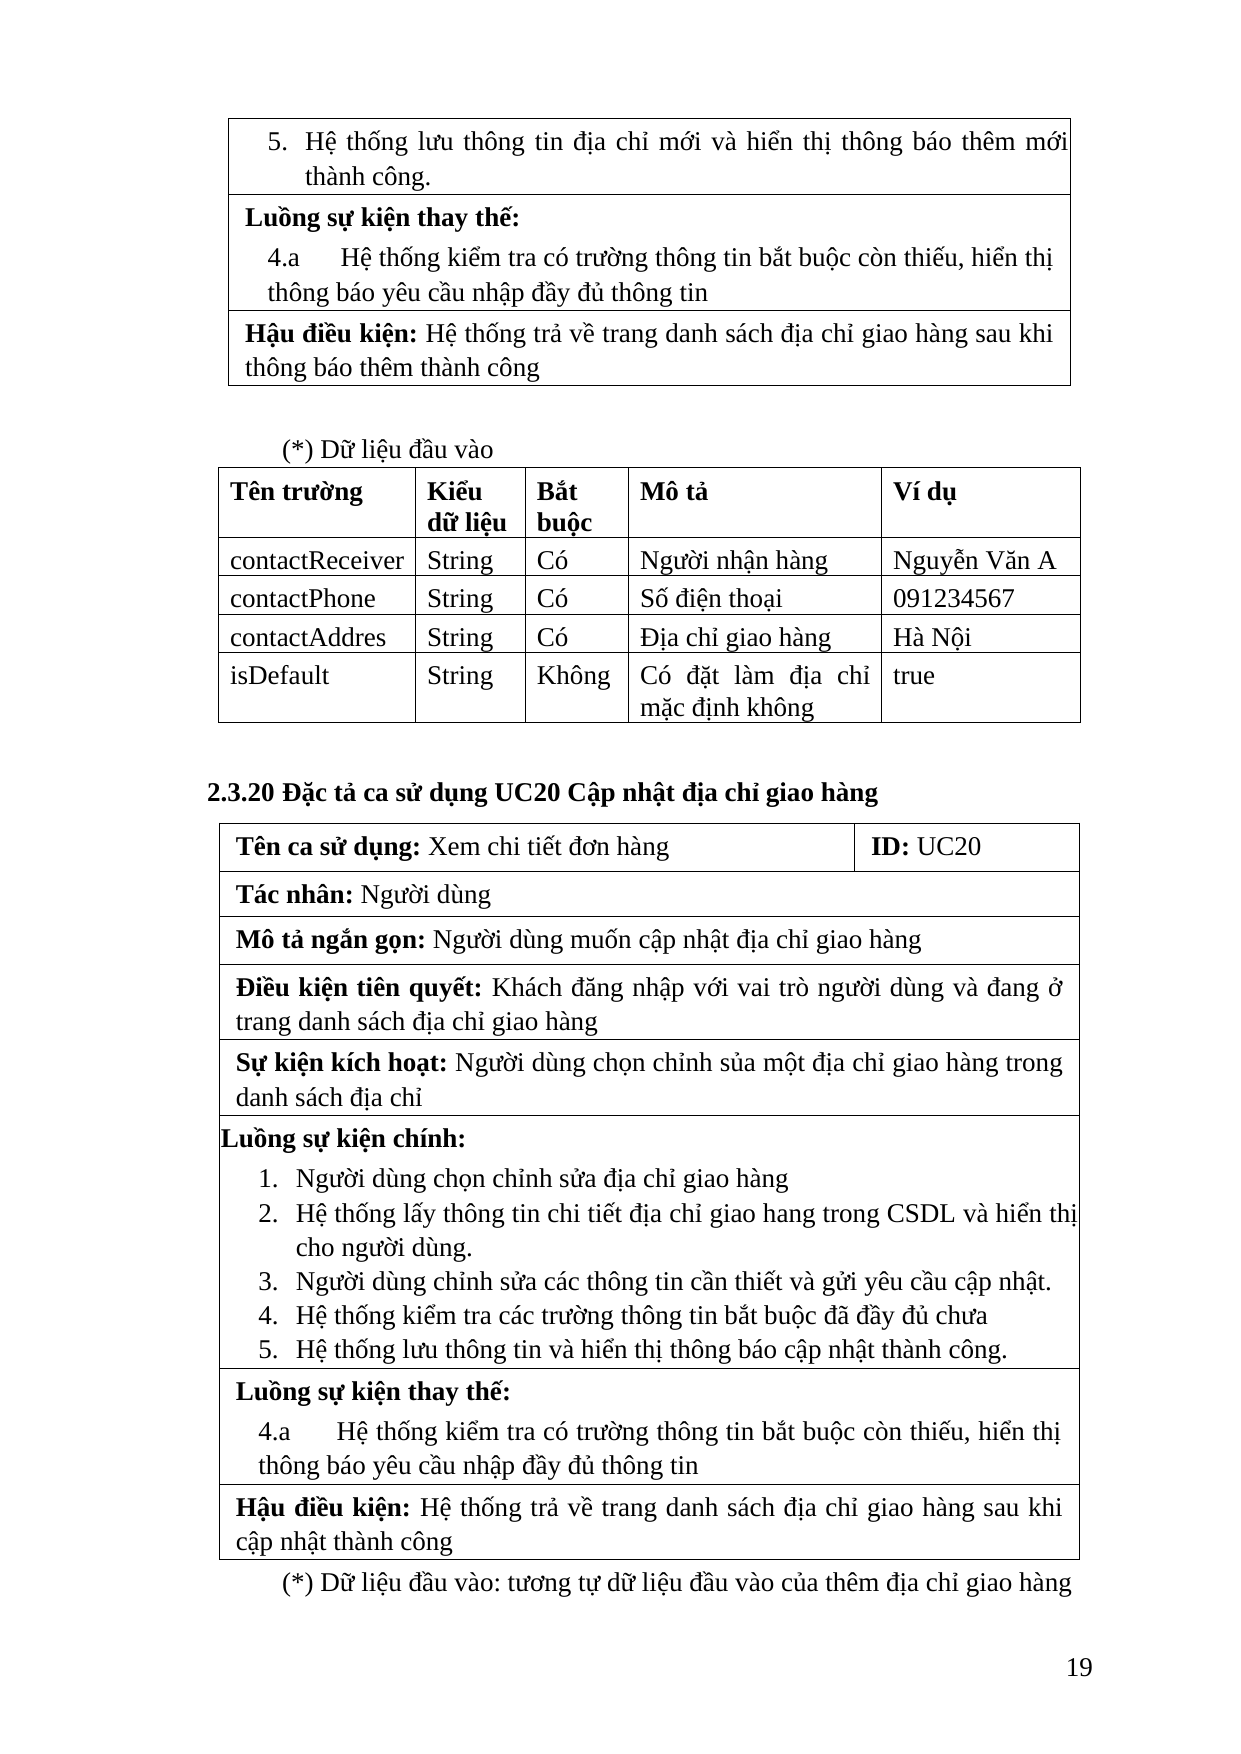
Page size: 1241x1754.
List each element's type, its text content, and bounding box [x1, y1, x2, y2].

table_header Bắt buộc [526, 468, 628, 537]
table_cell Người nhận hàng [629, 538, 881, 575]
table_header Tên trường [219, 468, 415, 537]
table_cell contactReceiver [219, 538, 415, 575]
table_cell Không [526, 653, 628, 722]
table_cell Có [526, 576, 628, 614]
table_cell Tác nhân: Người dùng [220, 872, 1079, 916]
table_header Mô tả [629, 468, 881, 537]
table_cell contactAddres [219, 615, 415, 652]
table_cell Có [526, 615, 628, 652]
table_cell isDefault [219, 653, 415, 722]
table_cell String [416, 653, 525, 722]
table_cell Hậu điều kiện: Hệ thống trả về trang danh sách địa chỉ giao hàng sau khi thông báo thêm thành công [229, 311, 1070, 385]
text (*) Dữ liệu đầu vào: tương tự dữ liệu đầu vào của thêm địa chỉ giao hàng [207, 1567, 1092, 1598]
table_cell String [416, 538, 525, 575]
table_header ID: UC20 [855, 824, 1079, 871]
table_cell Hà Nội [882, 615, 1080, 652]
table_cell Số điện thoại [629, 576, 881, 614]
table_cell Địa chỉ giao hàng [629, 615, 881, 652]
table_cell contactPhone [219, 576, 415, 614]
table_cell Điều kiện tiên quyết: Khách đăng nhập với vai trò người dùng và đang ở trang danh sách địa chỉ giao hàng [220, 965, 1079, 1039]
table_cell String [416, 615, 525, 652]
table_cell true [882, 653, 1080, 722]
table_header Tên ca sử dụng: Xem chi tiết đơn hàng [220, 824, 854, 871]
table_cell Luồng sự kiện chính: Người dùng chọn chỉnh sửa địa chỉ giao hàng Hệ thống lấy thông tin chi tiết địa chỉ giao hang trong CSDL và hiển thị cho người dùng. Người dùng chỉnh sửa các thông tin cần thiết và gửi yêu cầu cập nhật. Hệ thống kiểm tra các trường thông tin bắt buộc đã đầy đủ chưa Hệ thống lưu thông tin và hiển thị thông báo cập nhật thành công. [220, 1116, 1079, 1368]
table_cell Có đặt làm địa chỉ mặc định không [629, 653, 881, 722]
table_header Kiểu dữ liệu [416, 468, 525, 537]
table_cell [229, 119, 1070, 194]
table_cell 091234567 [882, 576, 1080, 614]
table_cell Luồng sự kiện thay thế: 4.a Hệ thống kiểm tra có trường thông tin bắt buộc còn thiếu, hiển thị thông báo yêu cầu nhập đầy đủ thông tin [220, 1369, 1079, 1484]
text (*) Dữ liệu đầu vào [207, 433, 1092, 464]
table_header Ví dụ [882, 468, 1080, 537]
subtitle Đặc tả ca sử dụng UC20 Cập nhật địa chỉ giao hàng [207, 776, 1092, 807]
table_cell Sự kiện kích hoạt: Người dùng chọn chỉnh sủa một địa chỉ giao hàng trong danh sách địa chỉ [220, 1040, 1079, 1115]
table_cell Hậu điều kiện: Hệ thống trả về trang danh sách địa chỉ giao hàng sau khi cập nhật thành công [220, 1485, 1079, 1559]
table_cell Mô tả ngắn gọn: Người dùng muốn cập nhật địa chỉ giao hàng [220, 917, 1079, 964]
table_cell Nguyễn Văn A [882, 538, 1080, 575]
table_cell String [416, 576, 525, 614]
table_cell Có [526, 538, 628, 575]
table_cell Luồng sự kiện thay thế: 4.a Hệ thống kiểm tra có trường thông tin bắt buộc còn thiếu, hiển thị thông báo yêu cầu nhập đầy đủ thông tin [229, 195, 1070, 310]
